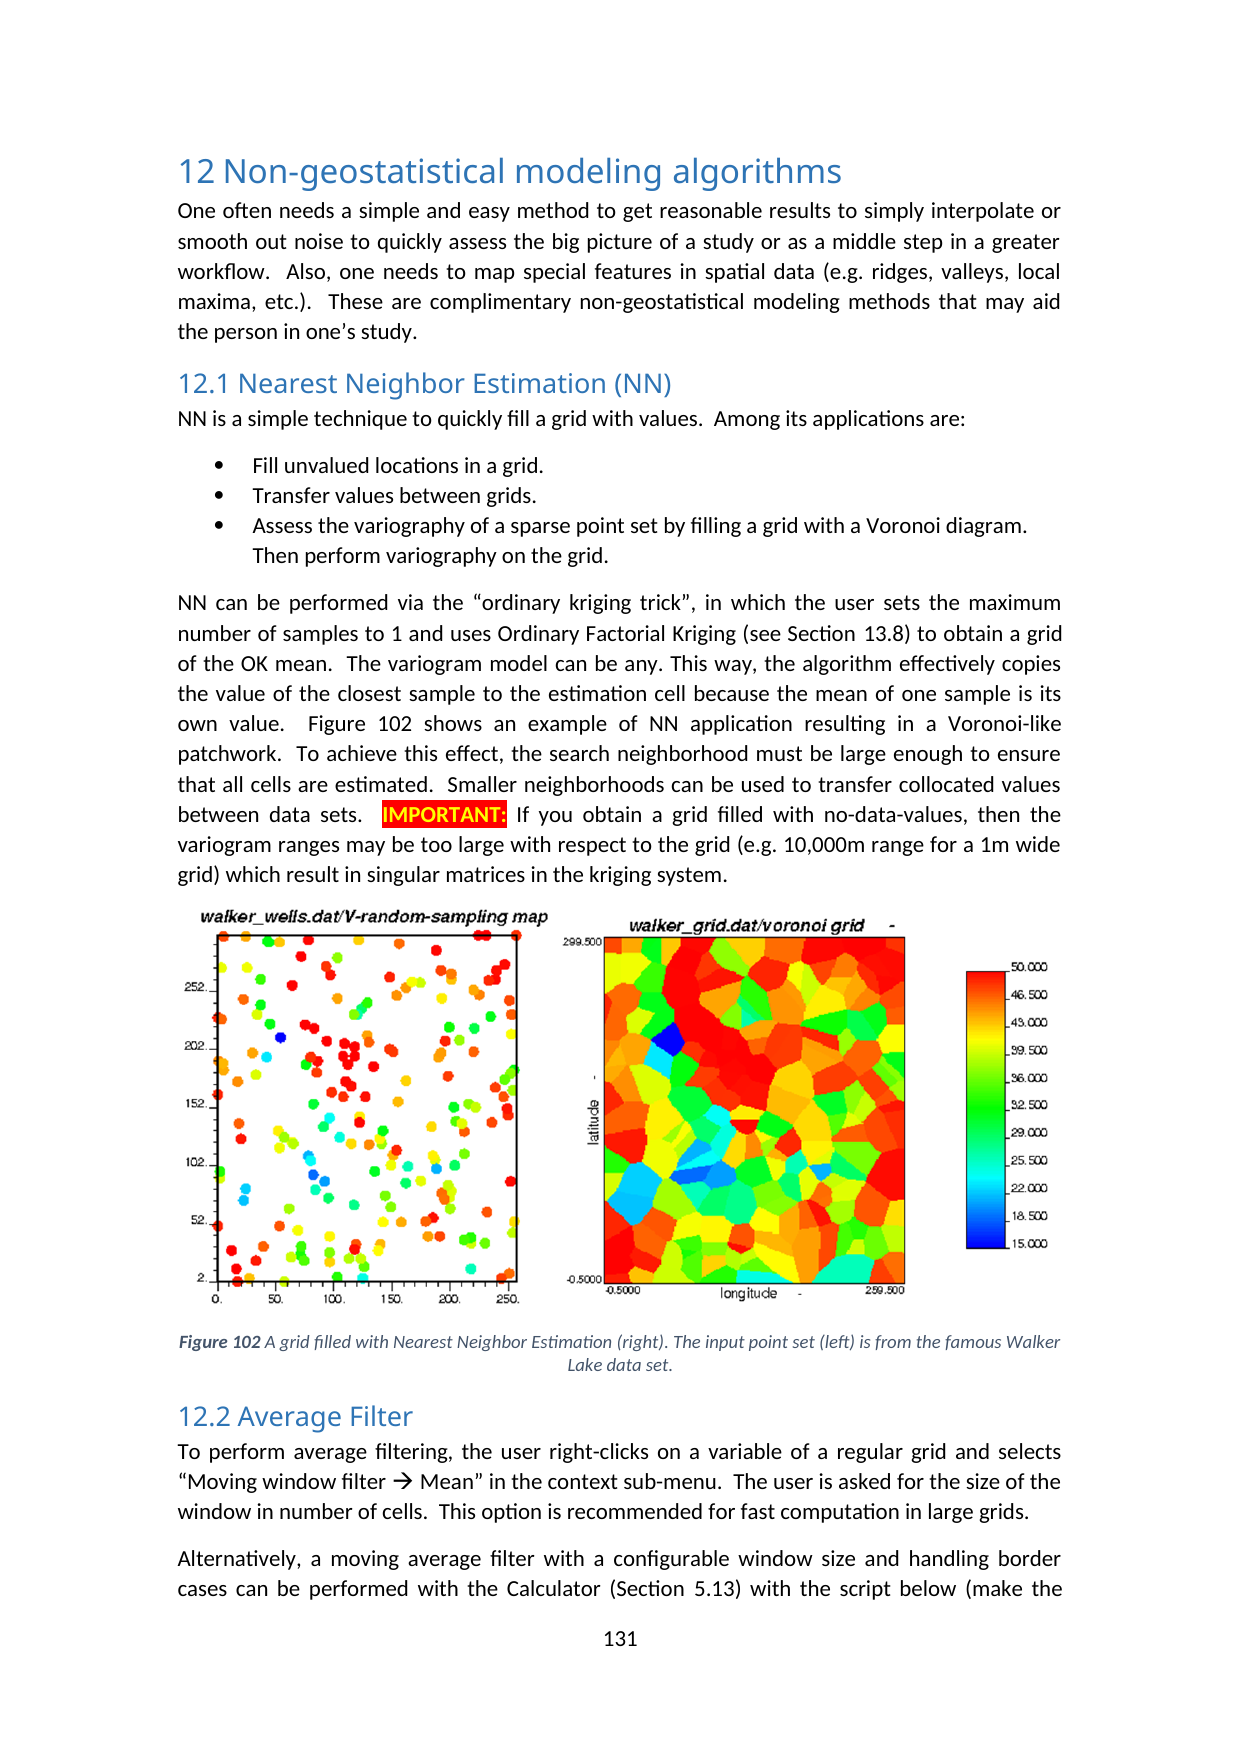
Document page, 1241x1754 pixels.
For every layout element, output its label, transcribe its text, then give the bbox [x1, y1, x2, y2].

subtitle Nearest Neighbor Estimation (NN) [177, 364, 1063, 401]
subtitle Average Filter [177, 1397, 1063, 1434]
text To perform average filtering, the user right-clicks on a variable of a regular grid and selects “Moving window filter Mean” in the context sub-menu. The user is asked for the size of the window in number of cells. This option is recommended for fast computation in large grids. [177, 1437, 1063, 1525]
text NN is a simple technique to quickly fill a grid with values. Among its applications are: [177, 404, 1063, 432]
list Transfer values between grids. [215, 481, 1063, 509]
picture [177, 907, 1062, 1312]
text NN can be performed via the “ordinary kriging trick”, in which the user sets the maximum number of samples to 1 and uses Ordinary Factorial Kriging (see Section 13.8) to obtain a grid of the OK mean. The variogram model can be any. This way, the algorithm effectively copies the value of the closest sample to the estimation cell because the mean of one sample is its own value. Figure 102 shows an example of NN application resulting in a Voronoi-like patchwork. To achieve this effect, the search neighborhood must be large enough to ensure that all cells are estimated. Smaller neighborhoods can be used to transfer collocated values between data sets. IMPORTANT: If you obtain a grid filled with no-data-values, then the variogram ranges may be too large with respect to the grid (e.g. 10,000m range for a 1m wide grid) which result in singular matrices in the kriging system. [177, 588, 1063, 888]
text Figure 102 A grid filled with Nearest Neighbor Estimation (right). The input point set (left) is from the famous Walker Lake data set. [177, 1330, 1063, 1376]
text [177, 1544, 1063, 1602]
subtitle Non-geostatistical modeling algorithms [177, 148, 1063, 193]
text One often needs a simple and easy method to get reasonable results to simply interpolate or smooth out noise to quickly assess the big picture of a study or as a middle step in a greater workflow. Also, one needs to map special features in spatial data (e.g. ridges, valleys, local maxima, etc.). These are complimentary non-geostatistical modeling methods that may aid the person in one’s study. [177, 197, 1063, 345]
list Assess the variography of a sparse point set by filling a grid with a Voronoi diagram. Then perform variography on the grid. [215, 511, 1063, 569]
list Fill unvalued locations in a grid. [215, 451, 1063, 479]
